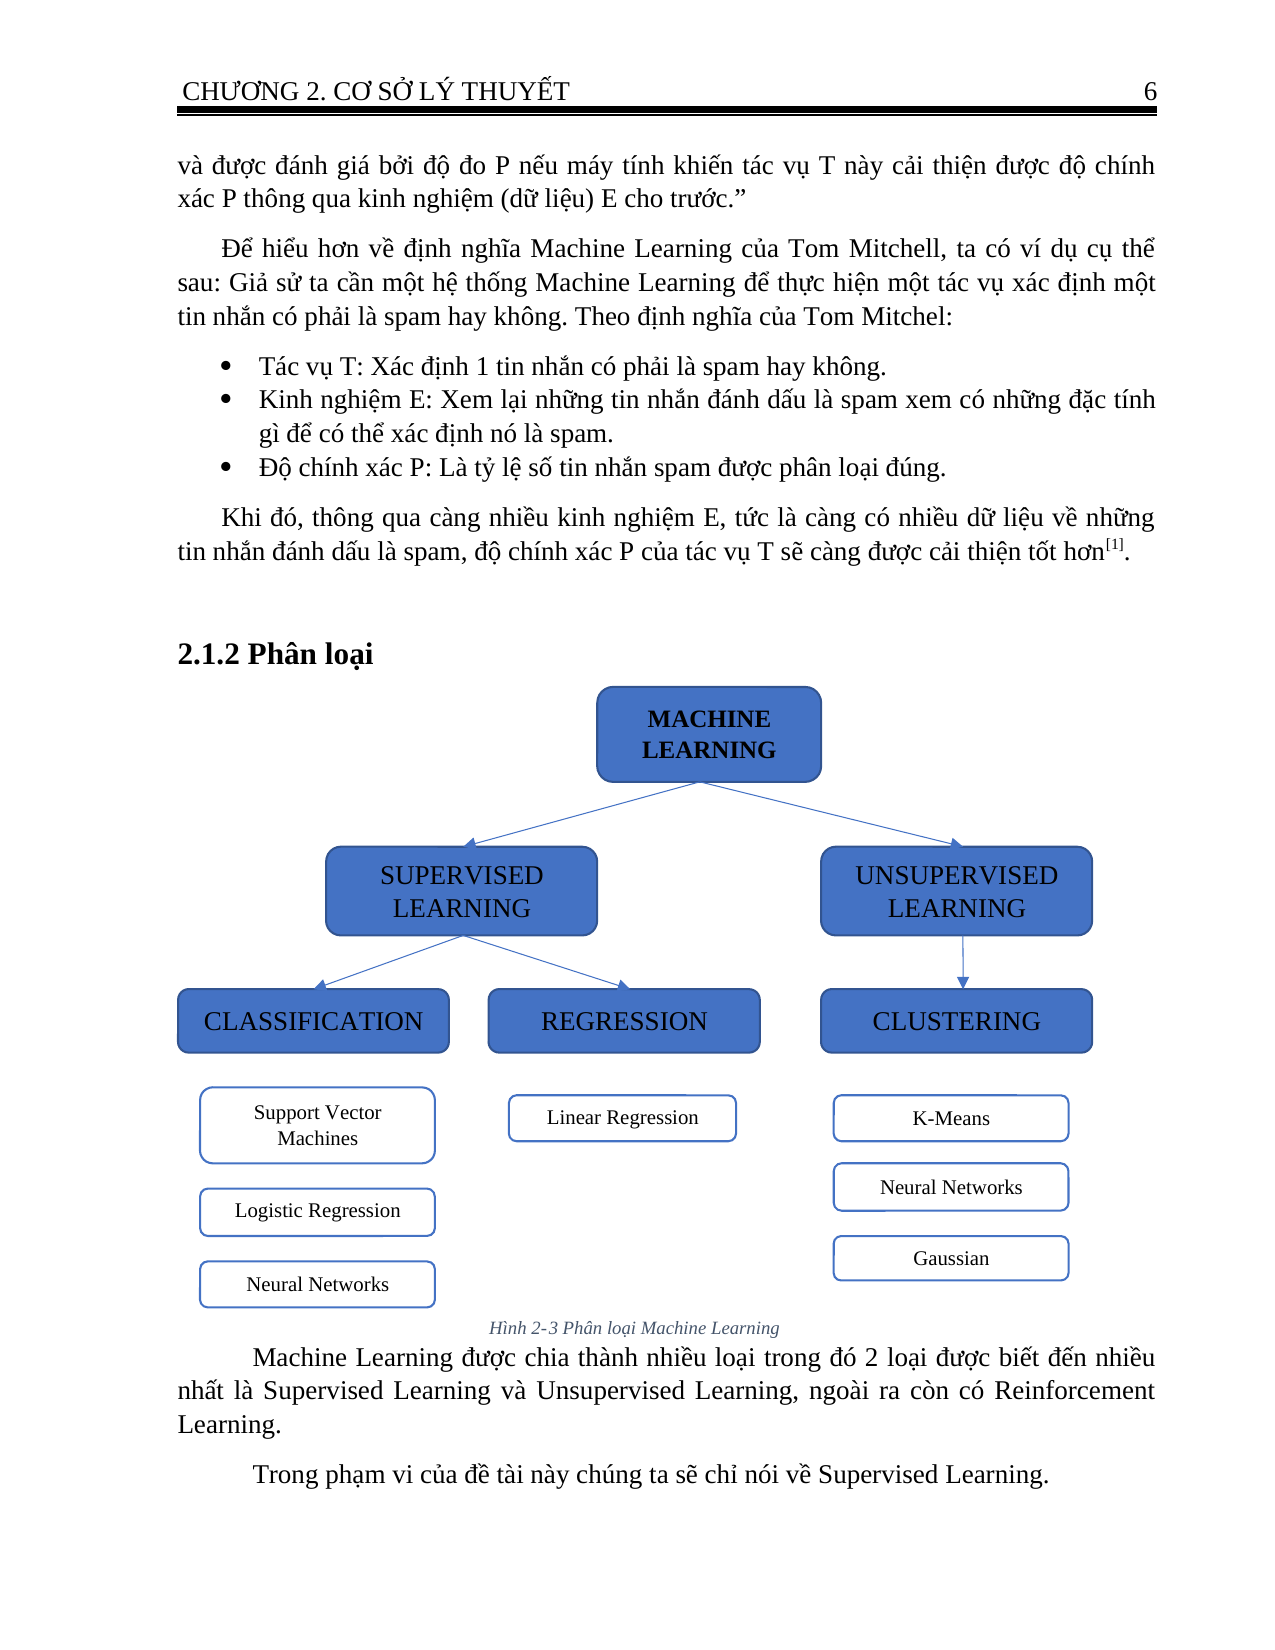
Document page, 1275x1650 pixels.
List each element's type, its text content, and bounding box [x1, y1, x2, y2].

text Trong phạm vi của đề tài này chúng ta sẽ chỉ nói về Supervised Learning. [177, 1458, 1157, 1489]
list Độ chính xác P: Là tỷ lệ số tin nhắn spam được phân loại đúng. [221, 451, 1157, 482]
list Tác vụ T: Xác định 1 tin nhắn có phải là spam hay không. [221, 350, 1157, 381]
list Kinh nghiệm E: Xem lại những tin nhắn đánh dấu là spam xem có những đặc tính gì để có thể xác định nó là spam. [221, 383, 1157, 448]
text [177, 149, 1157, 213]
text Khi đó, thông qua càng nhiều kinh nghiệm E, tức là càng có nhiều dữ liệu về những tin nhắn đánh dấu là spam, độ chính xác P của tác vụ T sẽ càng được cải thiện tốt hơn[1]. [177, 501, 1157, 566]
text Để hiểu hơn về định nghĩa Machine Learning của Tom Mitchell, ta có ví dụ cụ thể sau: Giả sử ta cần một hệ thống Machine Learning để thực hiện một tác vụ xác định một tin nhắn có phải là spam hay không. Theo định nghĩa của Tom Mitchel: [177, 232, 1157, 331]
text Machine Learning được chia thành nhiều loại trong đó 2 loại được biết đến nhiều nhất là Supervised Learning và Unsupervised Learning, ngoài ra còn có Reinforcement Learning. [177, 674, 1157, 1439]
subtitle 2.1.2 Phân loại [177, 635, 1157, 671]
